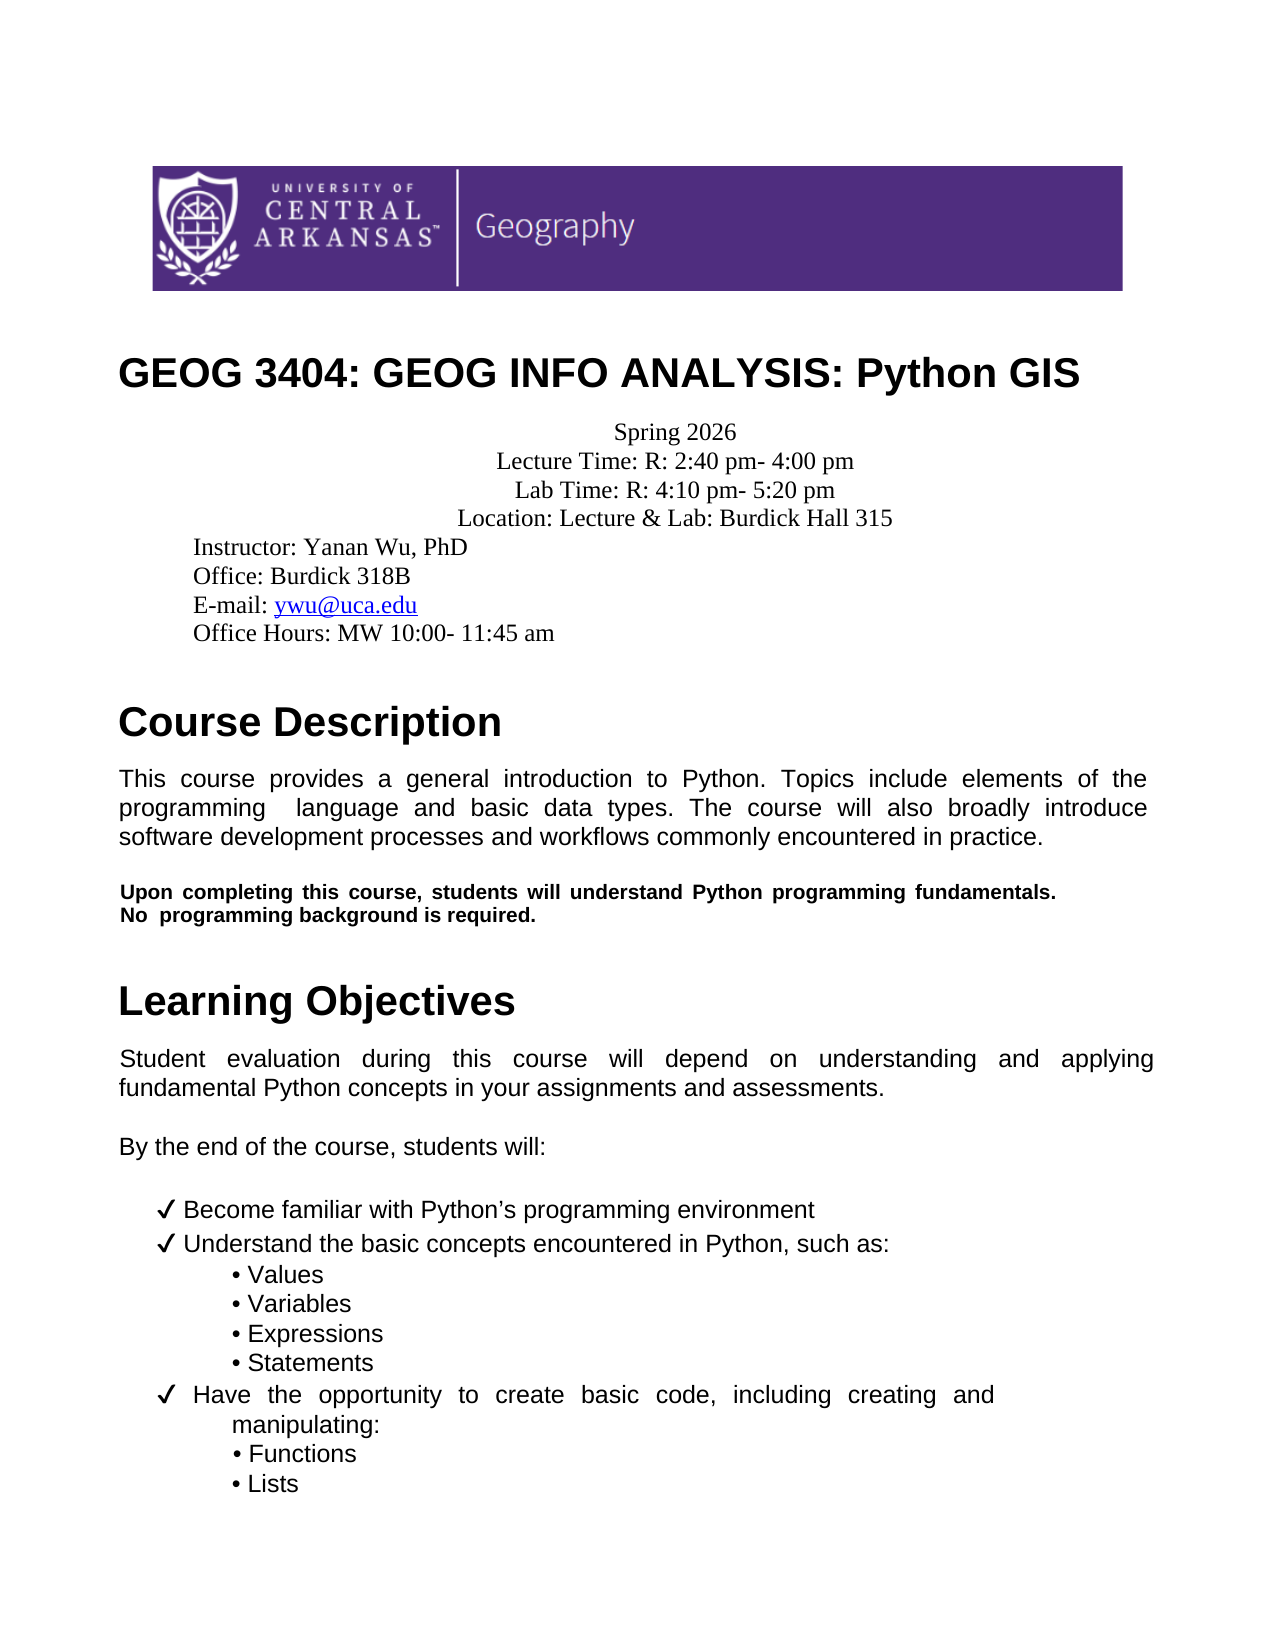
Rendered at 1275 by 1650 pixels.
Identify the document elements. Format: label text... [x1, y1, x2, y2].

subtitle GEOG 3404: GEOG INFO ANALYSIS: Python GIS [118, 348, 1157, 396]
text • Lists [232, 1469, 1157, 1498]
text Lab Time: R: 4:10 pm- 5:20 pm [193, 475, 1157, 503]
text This course provides a general introduction to Python. Topics include elements of the programming language and basic data types. The course will also broadly introduce software development processes and workflows commonly encountered in practice. [119, 765, 1149, 851]
text Lecture Time: R: 2:40 pm- 4:00 pm [193, 446, 1157, 475]
text ✔ Have the opportunity to create basic code, including creating and manipulating: [156, 1378, 996, 1439]
text E-mail: ywu@uca.edu [193, 590, 1157, 618]
text Spring 2026 [193, 417, 1157, 446]
text • Functions [156, 1440, 996, 1468]
text By the end of the course, students will: [119, 1132, 1157, 1161]
text Student evaluation during this course will depend on understanding and applying fundamental Python concepts in your assignments and assessments. [119, 1044, 1156, 1101]
text ✔ Understand the basic concepts encountered in Python, such as: [156, 1226, 1157, 1259]
text Office: Burdick 318B [193, 561, 1157, 590]
subtitle Learning Objectives [118, 977, 1157, 1024]
text • Expressions [232, 1319, 1157, 1347]
text • Values [232, 1260, 1157, 1288]
text Office Hours: MW 10:00- 11:45 am [193, 618, 1157, 647]
text • Statements [232, 1348, 1157, 1377]
text Upon completing this course, students will understand Python programming fundamentals. No programming background is required. [120, 881, 1057, 927]
text • Variables [232, 1289, 1157, 1318]
picture [152, 166, 1123, 291]
text Instructor: Yanan Wu, PhD [193, 532, 1157, 561]
text ✔ Become familiar with Python’s programming environment [156, 1192, 1157, 1225]
text Location: Lecture & Lab: Burdick Hall 315 [193, 503, 1157, 532]
subtitle Course Description [118, 697, 1157, 745]
